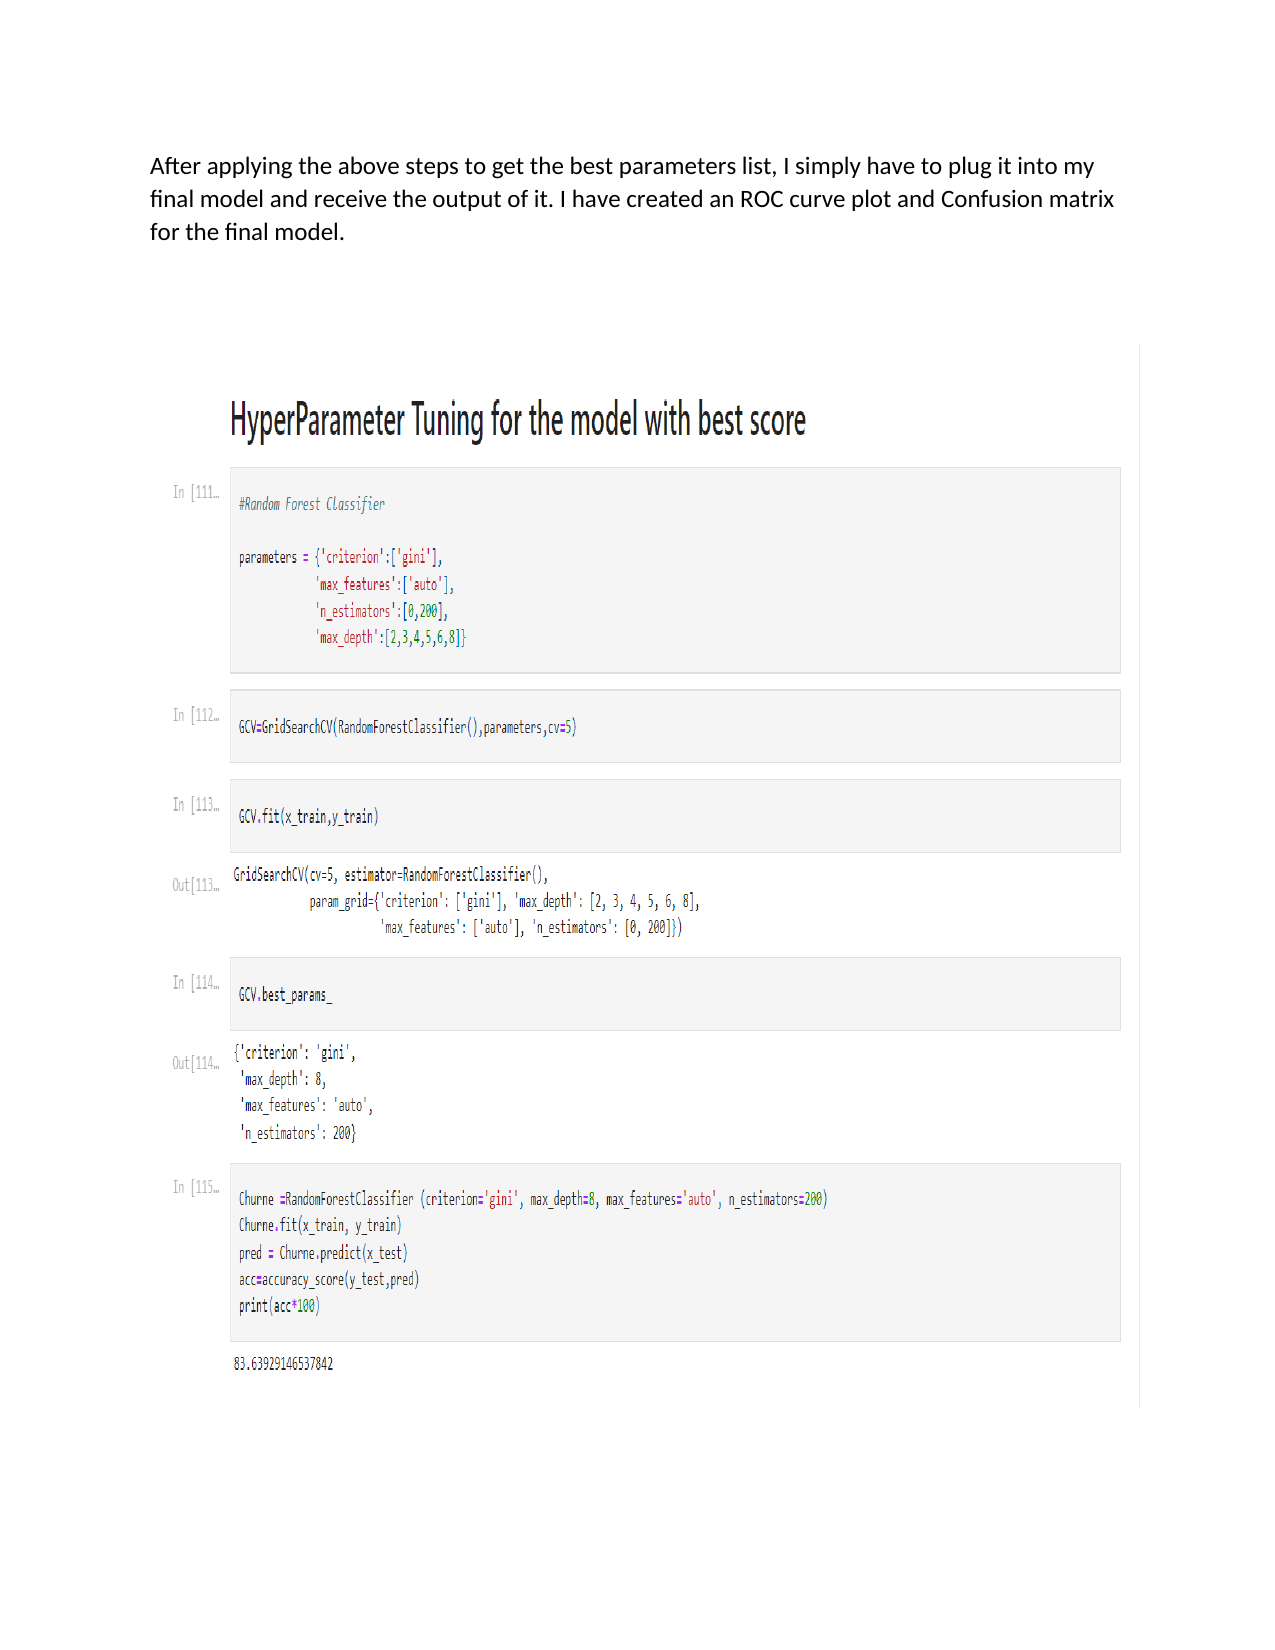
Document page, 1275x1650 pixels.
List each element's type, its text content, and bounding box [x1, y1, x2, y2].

text After applying the above steps to get the best parameters list, I simply have to plug it into my final model and receive the output of it. I have created an ROC curve plot and Confusion matrix for the final model. [150, 150, 1125, 277]
picture [150, 345, 1157, 1407]
